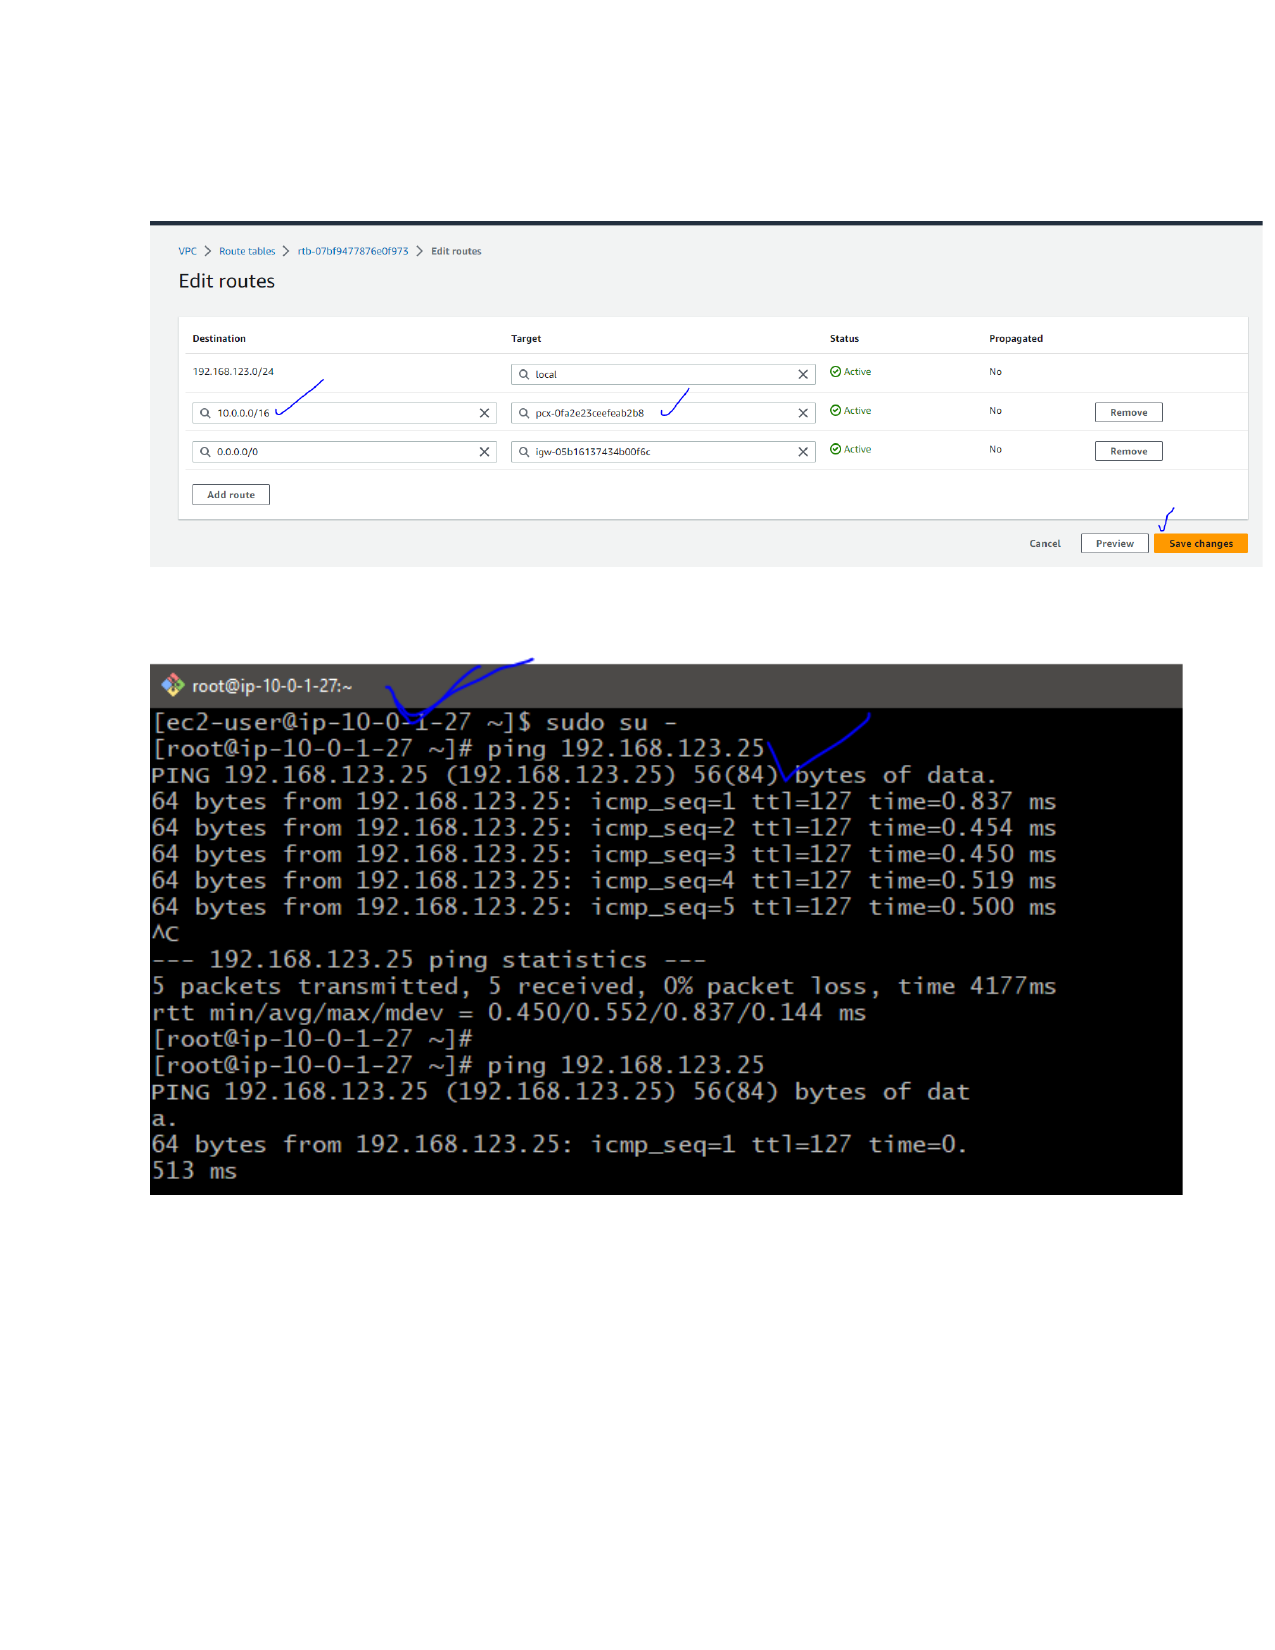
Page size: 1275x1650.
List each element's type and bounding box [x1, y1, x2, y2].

picture [150, 657, 1183, 1195]
picture [150, 221, 1263, 567]
